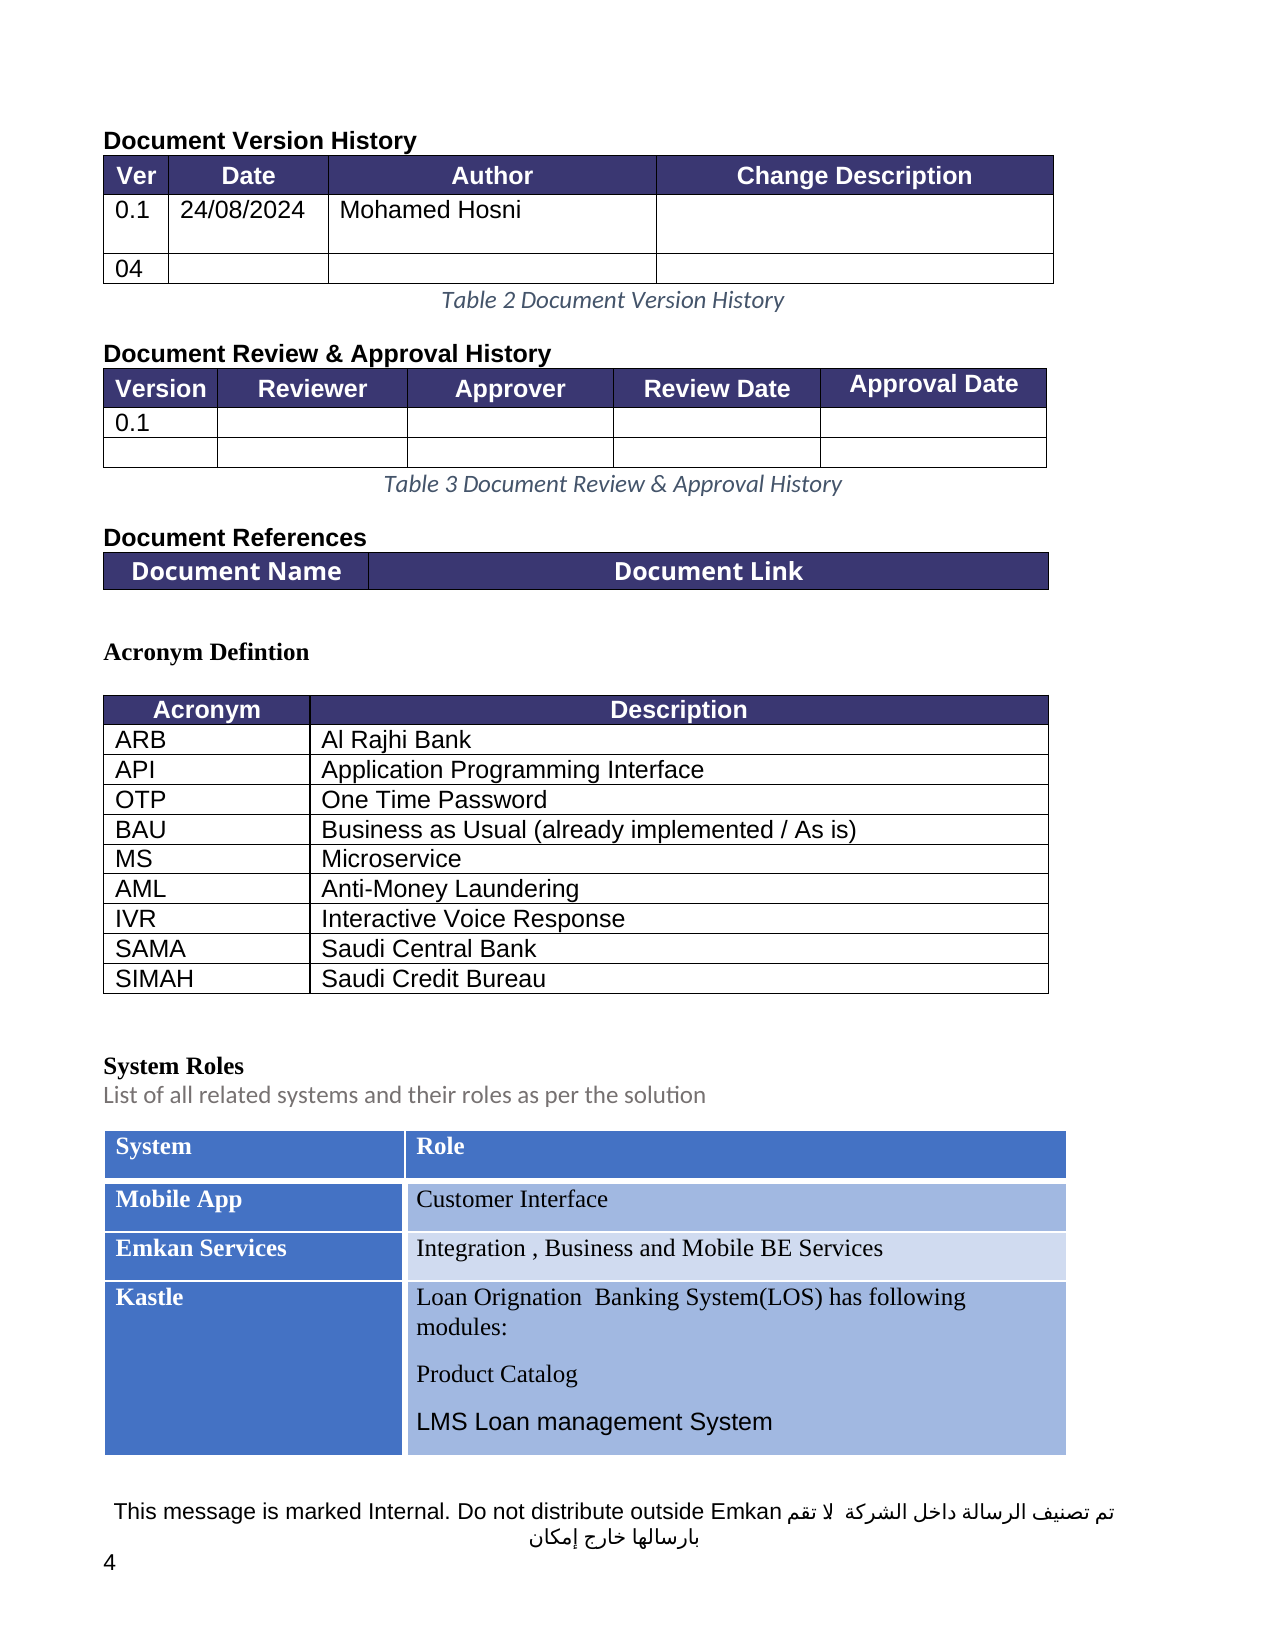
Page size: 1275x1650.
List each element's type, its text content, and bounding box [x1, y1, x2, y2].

table_cell Application Programming Interface [311, 755, 1048, 784]
table_cell Al Rajhi Bank [311, 725, 1048, 754]
table_cell [657, 254, 1053, 283]
table_header Date [169, 156, 328, 194]
table_cell SIMAH [104, 964, 309, 992]
table_cell [614, 408, 820, 437]
table_cell [169, 254, 328, 283]
table_cell ARB [104, 725, 309, 754]
subtitle Document Version History [103, 126, 1125, 155]
table_cell [408, 408, 613, 437]
table_cell API [104, 755, 309, 784]
table_cell [329, 254, 656, 283]
table_header Acronym [104, 696, 309, 724]
table_cell Emkan Services [105, 1233, 402, 1280]
text Table 3 Document Review & Approval History [103, 468, 1125, 498]
table_header Role [406, 1131, 1066, 1178]
table_cell SAMA [104, 934, 309, 963]
table_cell Microservice [311, 845, 1048, 873]
table_cell MS [104, 845, 309, 873]
table_cell 0.1 [104, 408, 217, 437]
table_header Description [311, 696, 1048, 724]
table_cell [408, 438, 613, 467]
table_cell Interactive Voice Response [311, 904, 1048, 933]
table_cell [218, 408, 407, 437]
subtitle Document References [103, 523, 1125, 552]
table_header Document Link [369, 553, 1048, 589]
table_cell IVR [104, 904, 309, 933]
table_header Review Date [614, 369, 820, 407]
text Table 2 Document Version History [103, 284, 1125, 314]
table_cell [614, 438, 820, 467]
text System Roles [103, 1051, 1125, 1080]
table_cell OTP [104, 785, 309, 814]
text Acronym Defintion [103, 637, 1125, 666]
table_cell Saudi Central Bank [311, 934, 1048, 963]
table_cell [657, 195, 1053, 253]
table_header Approver [408, 369, 613, 407]
table_cell Mobile App [105, 1184, 402, 1231]
table_cell Kastle [105, 1282, 402, 1455]
table_header Ver [104, 156, 168, 194]
table_cell Customer Interface [408, 1184, 1066, 1231]
table_cell AML [104, 874, 309, 903]
table_header Change Description [657, 156, 1053, 194]
text List of all related systems and their roles as per the solution [103, 1080, 1125, 1110]
table_cell BAU [104, 815, 309, 843]
table_cell [821, 408, 1046, 437]
table_cell Loan Orignation Banking System(LOS) has following modules: Product Catalog LMS Loan management System [408, 1282, 1066, 1455]
table_cell 0.1 [104, 195, 168, 253]
table_cell Anti-Money Laundering [311, 874, 1048, 903]
table_header Approval Date [821, 369, 1046, 407]
table_cell 24/08/2024 [169, 195, 328, 253]
table_header Author [329, 156, 656, 194]
table_cell Mohamed Hosni [329, 195, 656, 253]
table_header Version [104, 369, 217, 407]
table_cell [218, 438, 407, 467]
table_header Document Name [104, 553, 368, 589]
table_header Reviewer [218, 369, 407, 407]
table_cell [821, 438, 1046, 467]
table_cell One Time Password [311, 785, 1048, 814]
table_cell 04 [104, 254, 168, 283]
table_cell Integration , Business and Mobile BE Services [408, 1233, 1066, 1280]
table_cell Saudi Credit Bureau [311, 964, 1048, 992]
subtitle Document Review & Approval History [103, 339, 1125, 368]
table_cell Business as Usual (already implemented / As is) [311, 815, 1048, 843]
table_header System [105, 1131, 404, 1178]
table_cell [104, 438, 217, 467]
